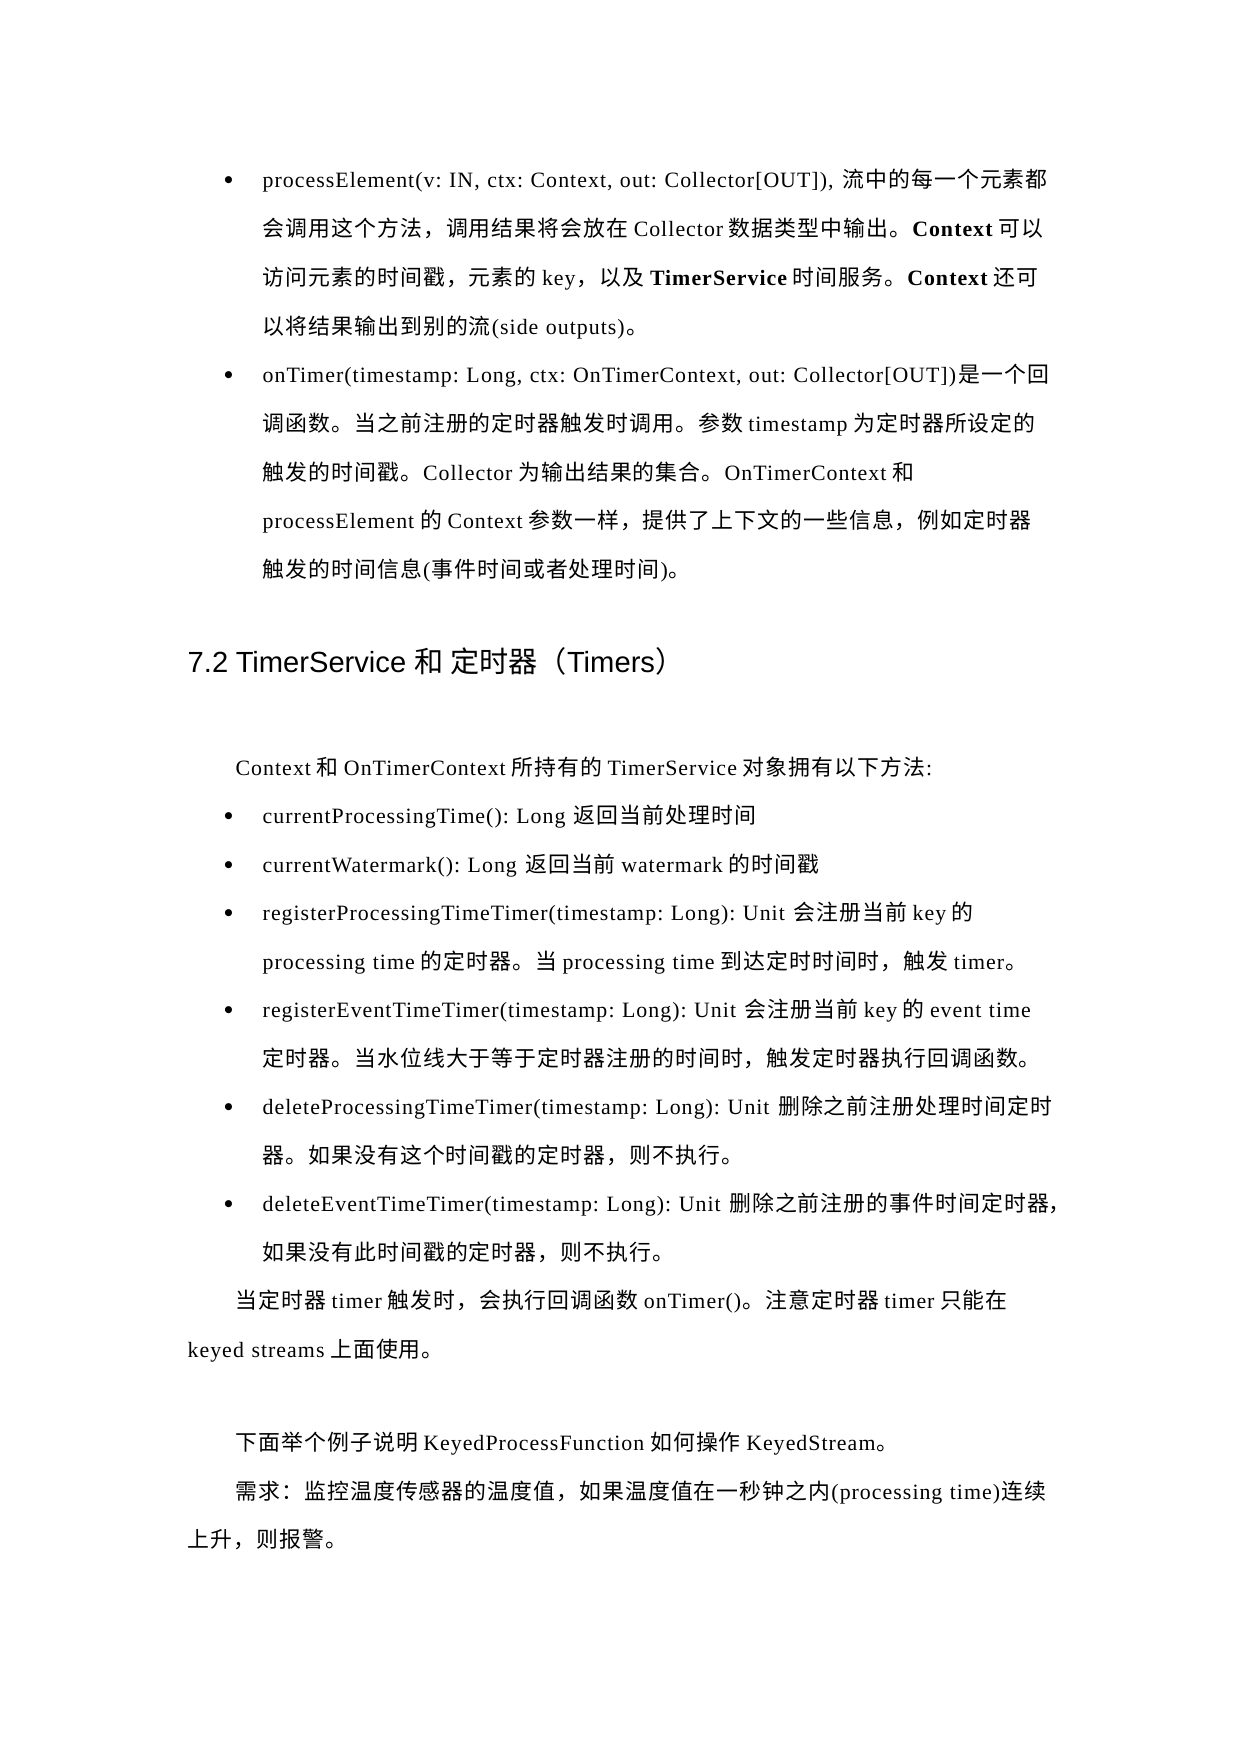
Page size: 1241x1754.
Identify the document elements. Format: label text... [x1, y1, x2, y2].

list registerEventTimeTimer(timestamp: Long): Unit 会注册当前key的event time 定时器。当水位线大于等于定时器注册的时间时，触发定时器执行回调函数。 [225, 992, 1053, 1073]
text 下面举个例子说明KeyedProcessFunction如何操作KeyedStream。 [187, 1425, 1053, 1457]
list currentProcessingTime(): Long 返回当前处理时间 [225, 798, 1053, 830]
text 需求：监控温度传感器的温度值，如果温度值在一秒钟之内(processing time)连续上升，则报警。 [187, 1473, 1053, 1554]
list registerProcessingTimeTimer(timestamp: Long): Unit 会注册当前key的processing time的定时器。当processing time到达定时时间时，触发timer。 [225, 894, 1053, 976]
list deleteEventTimeTimer(timestamp: Long): Unit 删除之前注册的事件时间定时器，如果没有此时间戳的定时器，则不执行。 [225, 1186, 1053, 1267]
text Context和OnTimerContext所持有的TimerService对象拥有以下方法: [187, 749, 1053, 782]
list deleteProcessingTimeTimer(timestamp: Long): Unit 删除之前注册处理时间定时器。如果没有这个时间戳的定时器，则不执行。 [225, 1089, 1053, 1170]
list processElement(v: IN, ctx: Context, out: Collector[OUT]), 流中的每一个元素都会调用这个方法，调用结果将会放在Collector数据类型中输出。Context可以访问元素的时间戳，元素的key，以及TimerService时间服务。Context还可以将结果输出到别的流(side outputs)。 [225, 162, 1053, 341]
list currentWatermark(): Long 返回当前watermark的时间戳 [225, 846, 1053, 879]
text 当定时器timer触发时，会执行回调函数onTimer()。注意定时器timer只能在keyed streams上面使用。 [187, 1283, 1053, 1364]
list onTimer(timestamp: Long, ctx: OnTimerContext, out: Collector[OUT])是一个回调函数。当之前注册的定时器触发时调用。参数timestamp为定时器所设定的触发的时间戳。Collector为输出结果的集合。OnTimerContext和processElement的Context参数一样，提供了上下文的一些信息，例如定时器触发的时间信息(事件时间或者处理时间)。 [225, 357, 1053, 584]
subtitle 7.2 TimerService 和 定时器（Timers） [187, 627, 1053, 692]
